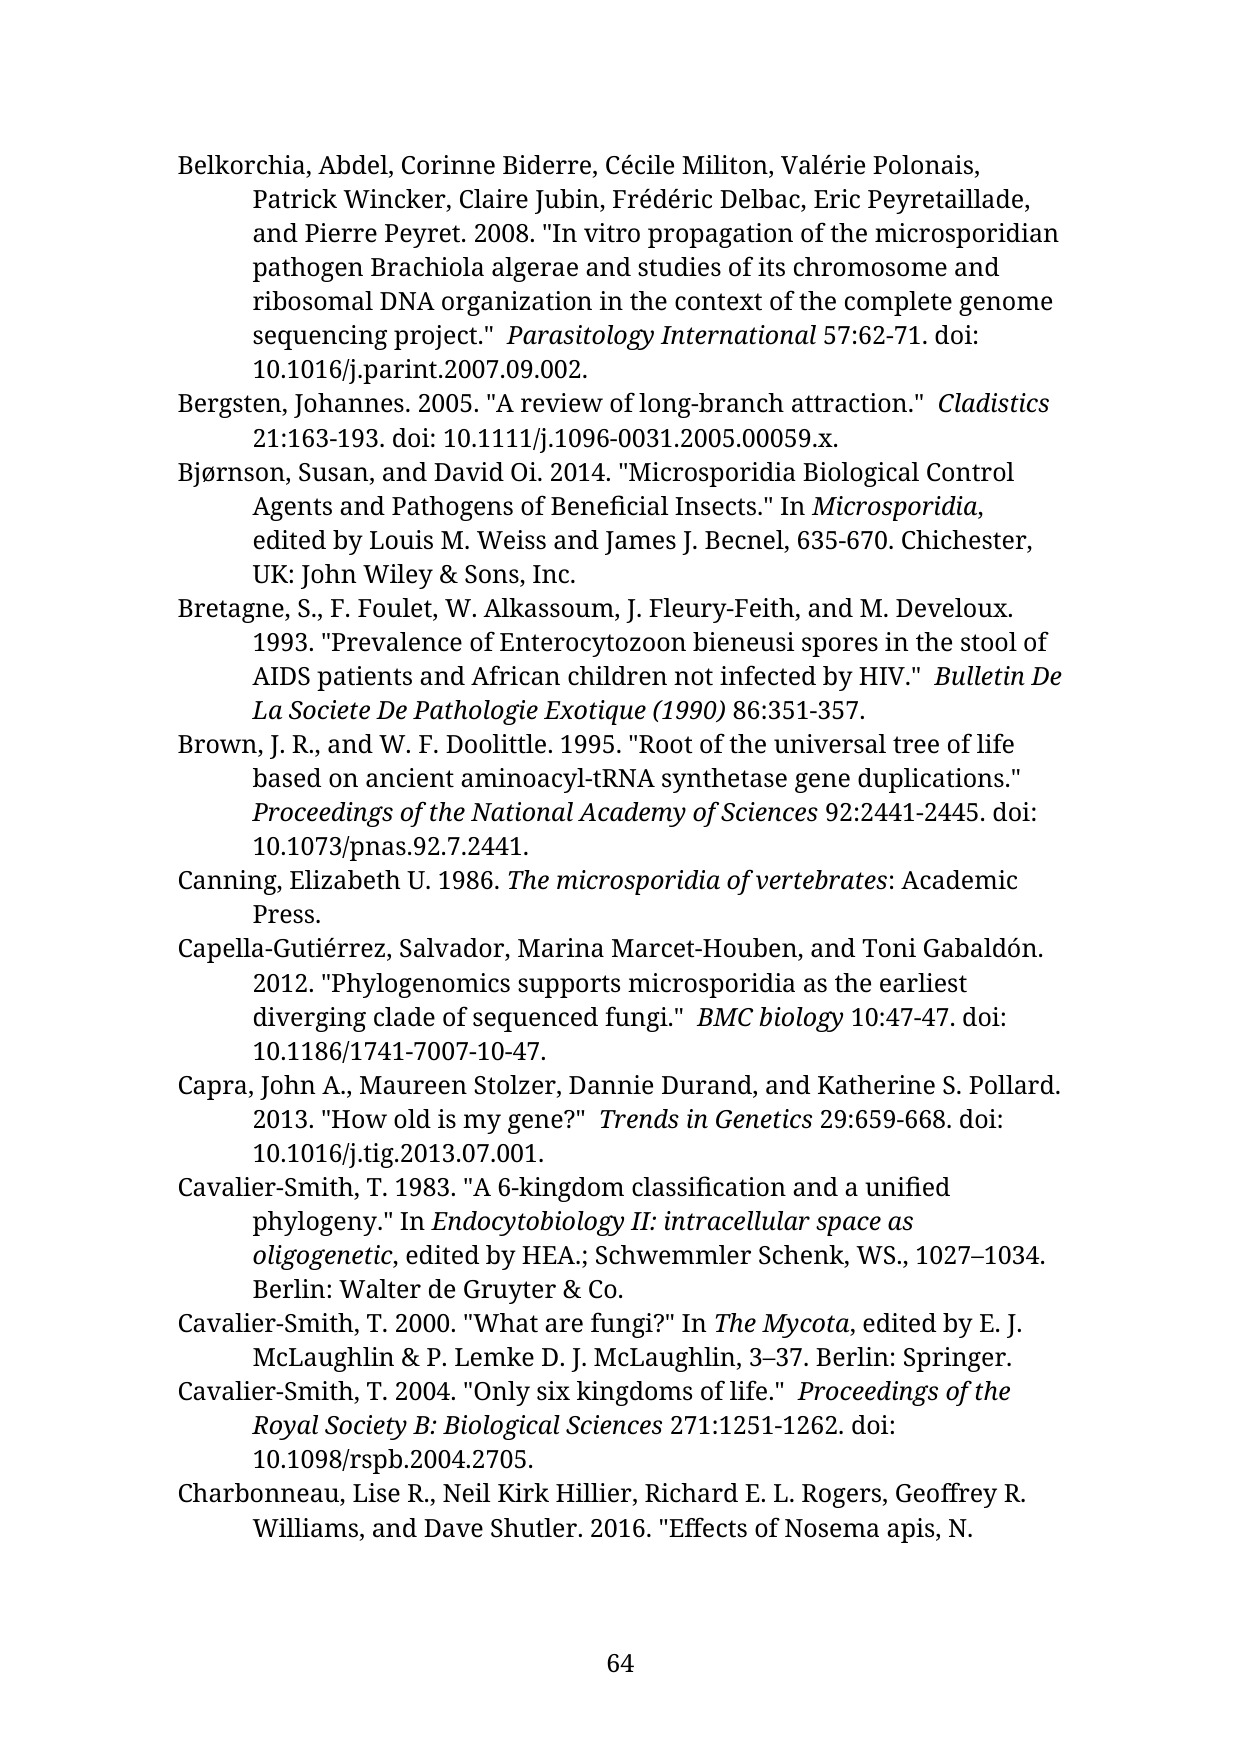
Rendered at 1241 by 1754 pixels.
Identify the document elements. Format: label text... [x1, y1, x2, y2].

text Cavalier-Smith, T. 2004. "Only six kingdoms of life." Proceedings of the Royal Society B: Biological Sciences 271:1251-1262. doi: 10.1098/rspb.2004.2705. [177, 1374, 1063, 1476]
text Canning, Elizabeth U. 1986. The microsporidia of vertebrates: Academic Press. [177, 863, 1063, 931]
text Bretagne, S., F. Foulet, W. Alkassoum, J. Fleury-Feith, and M. Develoux. 1993. "Prevalence of Enterocytozoon bieneusi spores in the stool of AIDS patients and African children not infected by HIV." Bulletin De La Societe De Pathologie Exotique (1990) 86:351-357. [177, 591, 1063, 727]
text Bjørnson, Susan, and David Oi. 2014. "Microsporidia Biological Control Agents and Pathogens of Beneficial Insects." In Microsporidia, edited by Louis M. Weiss and James J. Becnel, 635-670. Chichester, UK: John Wiley & Sons, Inc. [177, 454, 1063, 591]
text Cavalier-Smith, T. 2000. "What are fungi?" In The Mycota, edited by E. J. McLaughlin & P. Lemke D. J. McLaughlin, 3–37. Berlin: Springer. [177, 1306, 1063, 1374]
text Capra, John A., Maureen Stolzer, Dannie Durand, and Katherine S. Pollard. 2013. "How old is my gene?" Trends in Genetics 29:659-668. doi: 10.1016/j.tig.2013.07.001. [177, 1067, 1063, 1169]
text Belkorchia, Abdel, Corinne Biderre, Cécile Militon, Valérie Polonais, Patrick Wincker, Claire Jubin, Frédéric Delbac, Eric Peyretaillade, and Pierre Peyret. 2008. "In vitro propagation of the microsporidian pathogen Brachiola algerae and studies of its chromosome and ribosomal DNA organization in the context of the complete genome sequencing project." Parasitology International 57:62-71. doi: 10.1016/j.parint.2007.09.002. [177, 148, 1063, 386]
text Bergsten, Johannes. 2005. "A review of long-branch attraction." Cladistics 21:163-193. doi: 10.1111/j.1096-0031.2005.00059.x. [177, 386, 1063, 454]
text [177, 1476, 1063, 1544]
text Capella-Gutiérrez, Salvador, Marina Marcet-Houben, and Toni Gabaldón. 2012. "Phylogenomics supports microsporidia as the earliest diverging clade of sequenced fungi." BMC biology 10:47-47. doi: 10.1186/1741-7007-10-47. [177, 931, 1063, 1067]
text Brown, J. R., and W. F. Doolittle. 1995. "Root of the universal tree of life based on ancient aminoacyl-tRNA synthetase gene duplications." Proceedings of the National Academy of Sciences 92:2441-2445. doi: 10.1073/pnas.92.7.2441. [177, 727, 1063, 863]
text Cavalier-Smith, T. 1983. "A 6-kingdom classification and a unified phylogeny." In Endocytobiology II: intracellular space as oligogenetic, edited by HEA.; Schwemmler Schenk, WS., 1027–1034. Berlin: Walter de Gruyter & Co. [177, 1169, 1063, 1306]
